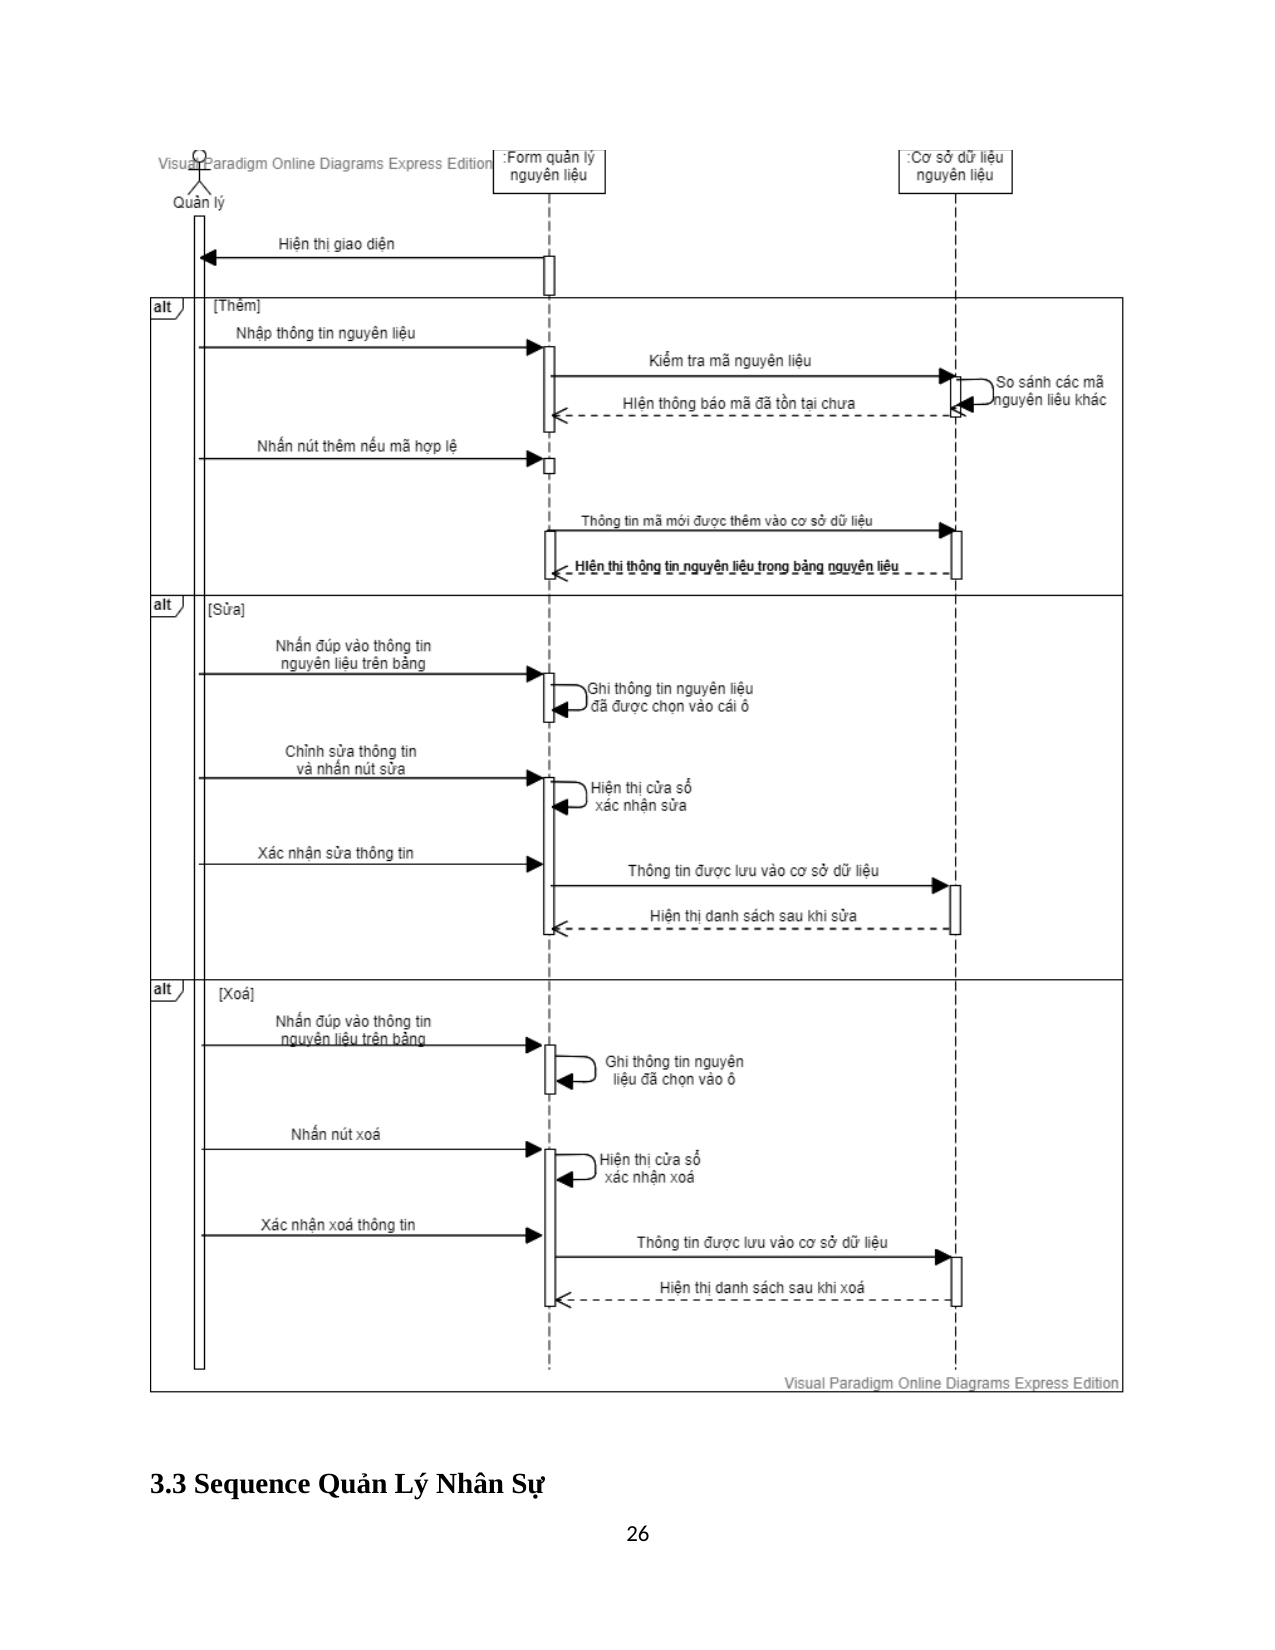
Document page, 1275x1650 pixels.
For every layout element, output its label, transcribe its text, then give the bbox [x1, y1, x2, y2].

text 3.3 Sequence Quản Lý Nhân Sự [150, 1466, 1125, 1499]
picture [150, 150, 1125, 1395]
